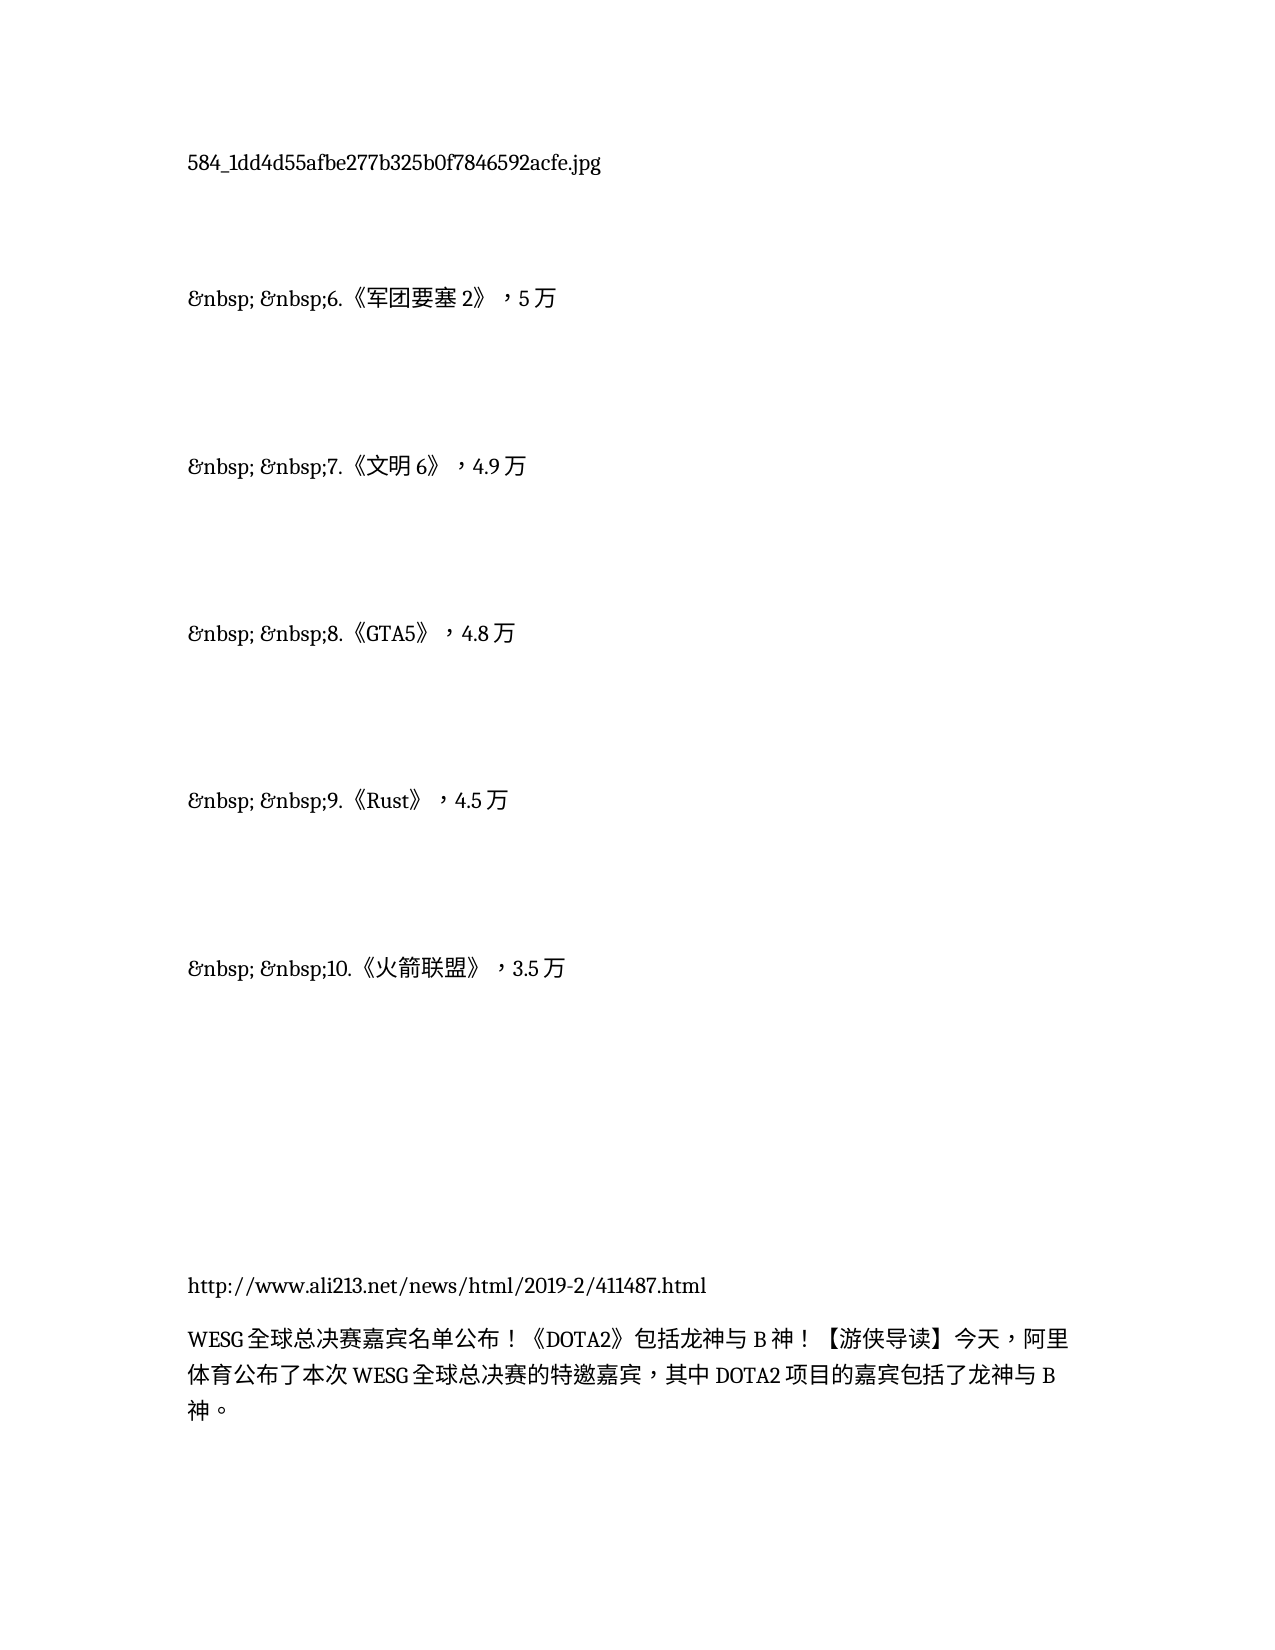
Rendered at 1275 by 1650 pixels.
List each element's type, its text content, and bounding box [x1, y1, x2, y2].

text &nbsp; &nbsp;10.《火箭联盟》，3.5万 [187, 952, 1087, 1013]
text &nbsp; &nbsp;8.《GTA5》，4.8万 [187, 617, 1087, 678]
text WESG全球总决赛嘉宾名单公布！《DOTA2》包括龙神与B神！【游侠导读】今天，阿里体育公布了本次WESG全球总决赛的特邀嘉宾，其中DOTA2项目的嘉宾包括了龙神与B神。 [187, 1323, 1087, 1427]
text &nbsp; &nbsp;9.《Rust》，4.5万 [187, 784, 1087, 846]
text 584_1dd4d55afbe277b325b0f7846592acfe.jpg [187, 150, 1087, 176]
text &nbsp; &nbsp;7.《文明6》，4.9万 [187, 450, 1087, 511]
text &nbsp; &nbsp;6.《军团要塞2》，5万 [187, 282, 1087, 344]
text http://www.ali213.net/news/html/2019-2/411487.html [187, 1272, 1087, 1299]
